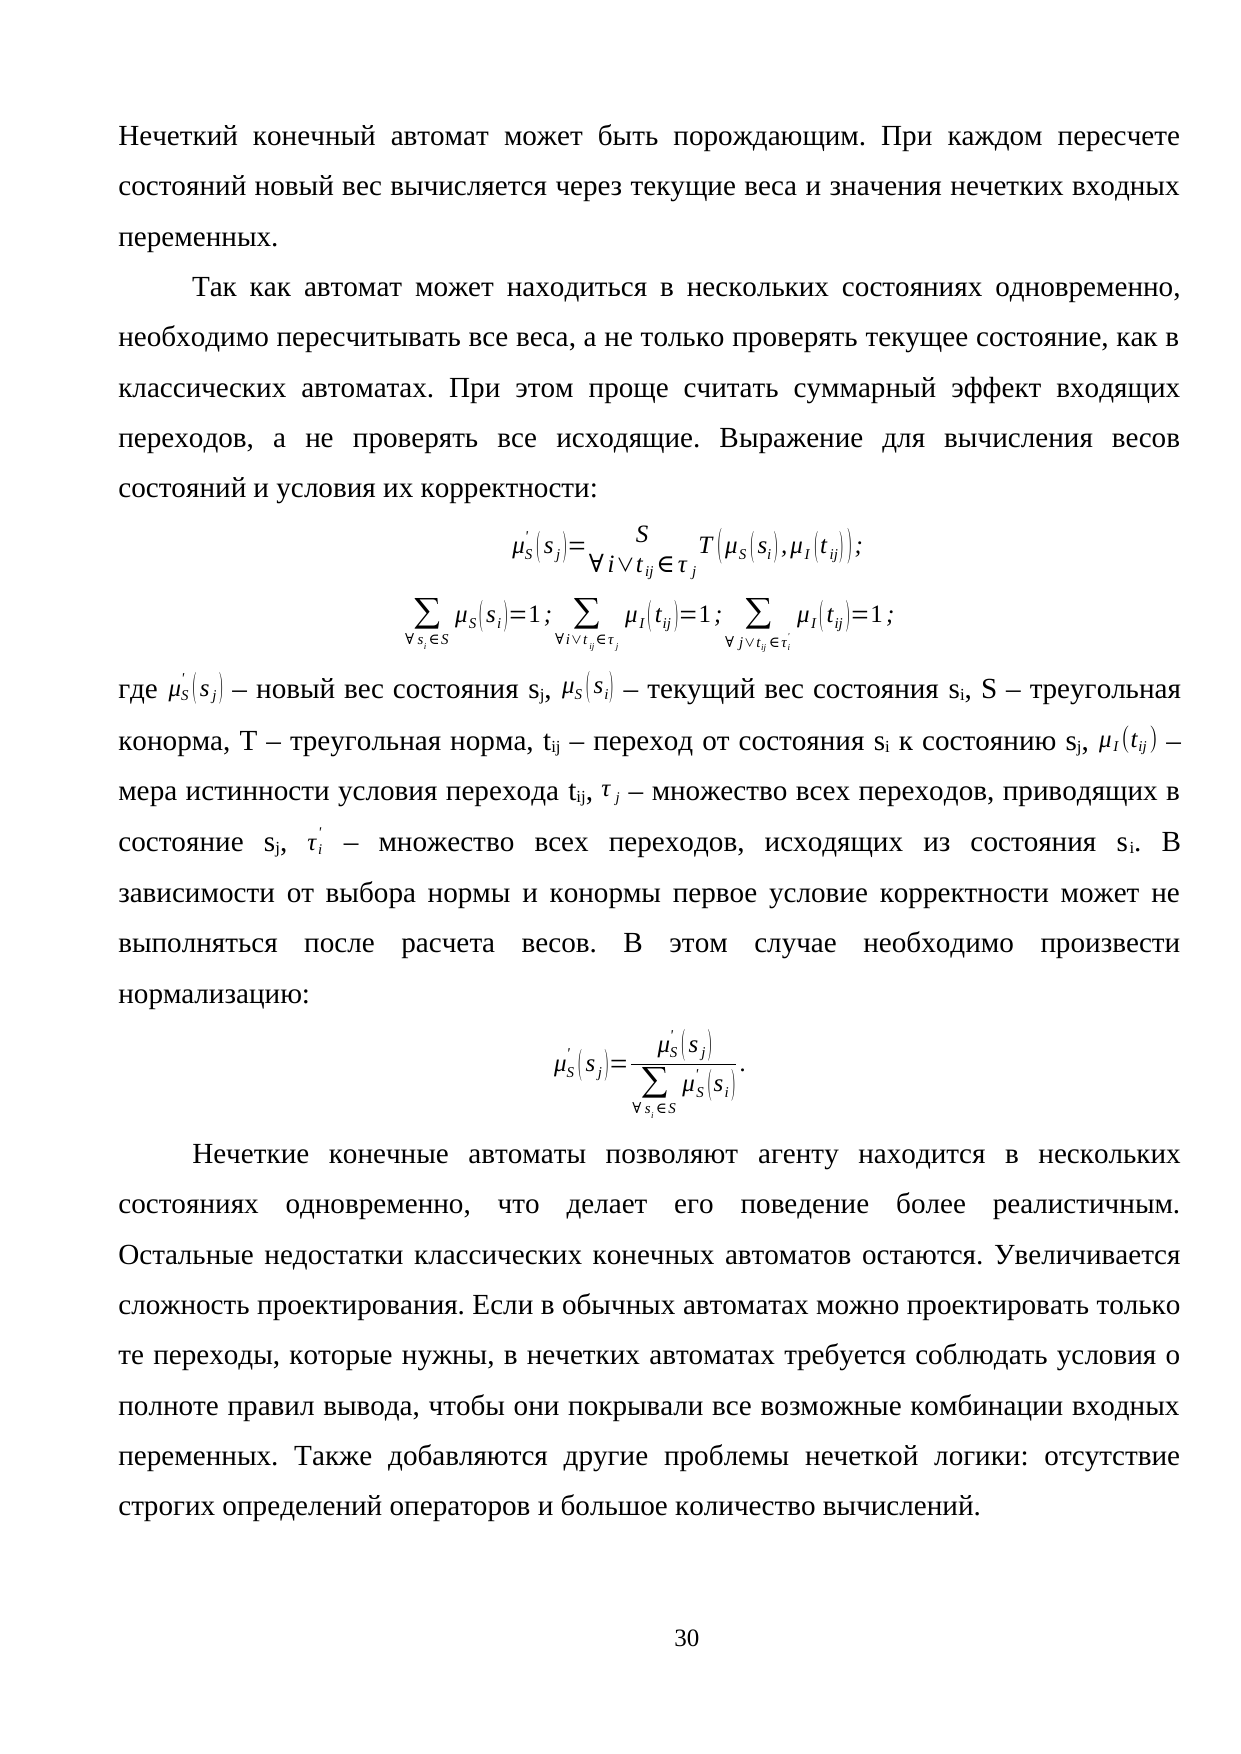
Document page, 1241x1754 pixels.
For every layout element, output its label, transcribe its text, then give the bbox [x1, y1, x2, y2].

text Так как автомат может находиться в нескольких состояниях одновременно, необходимо пересчитывать все веса, а не только проверять текущее состояние, как в классических автоматах. При этом проще считать суммарный эффект входящих переходов, а не проверять все исходящие. Выражение для вычисления весов состояний и условия их корректности: [118, 269, 1181, 504]
text где – новый вес состояния sj, – текущий вес состояния si, S – треугольная конорма, T – треугольная норма, tij – переход от состояния si к состоянию sj, – мера истинности условия перехода tij, – множество всех переходов, приводящих в состояние sj, – множество всех переходов, исходящих из состояния si. В зависимости от выбора нормы и конормы первое условие корректности может не выполняться после расчета весов. В этом случае необходимо произвести нормализацию: [118, 669, 1181, 1009]
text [118, 118, 1181, 252]
text Нечеткие конечные автоматы позволяют агенту находится в нескольких состояниях одновременно, что делает его поведение более реалистичным. Остальные недостатки классических конечных автоматов остаются. Увеличивается сложность проектирования. Если в обычных автоматах можно проектировать только те переходы, которые нужны, в нечетких автоматах требуется соблюдать условия о полноте правил вывода, чтобы они покрывали все возможные комбинации входных переменных. Также добавляются другие проблемы нечеткой логики: отсутствие строгих определений операторов и большое количество вычислений. [118, 1136, 1181, 1522]
